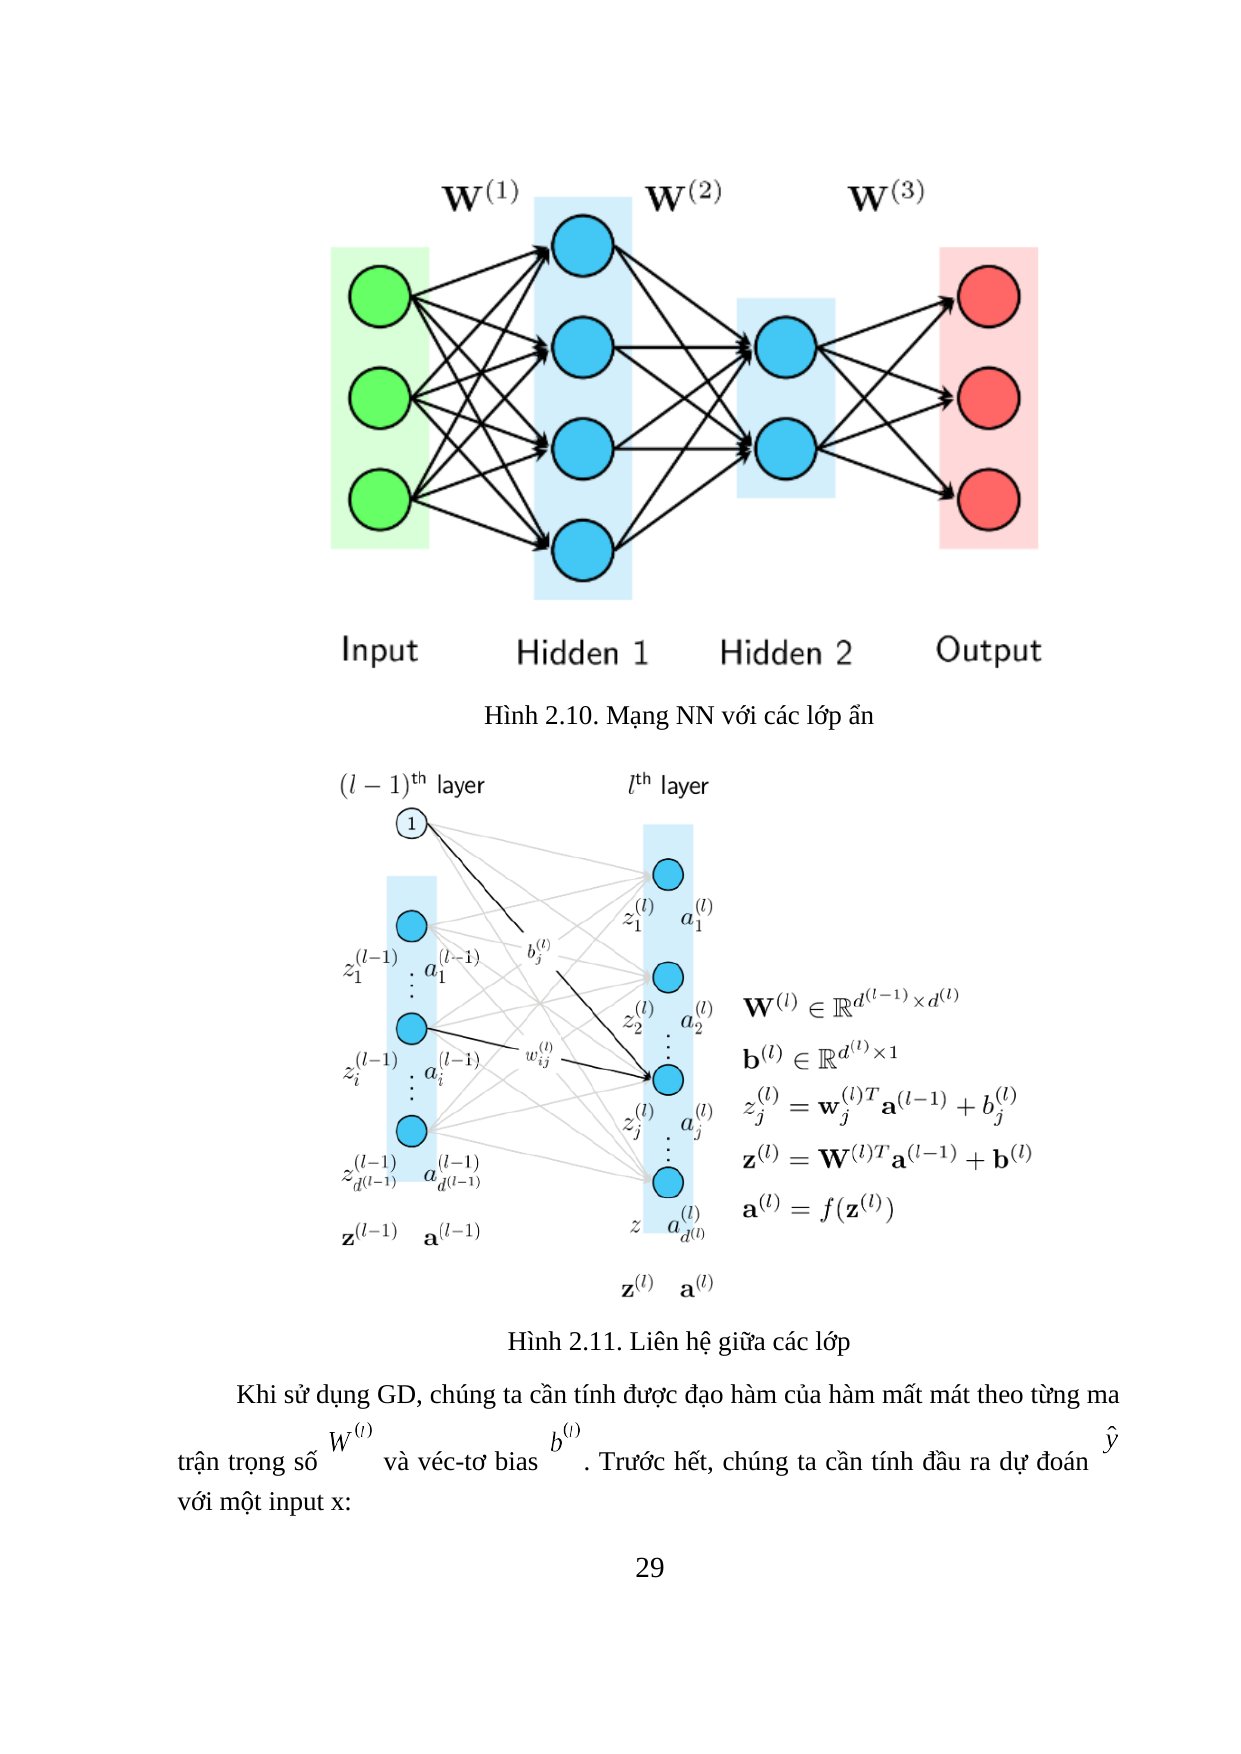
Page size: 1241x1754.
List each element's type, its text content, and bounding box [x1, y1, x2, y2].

picture [311, 752, 1047, 1303]
picture [297, 147, 1062, 677]
text Khi sử dụng GD, chúng ta cần tính được đạo hàm của hàm mất mát theo từng ma trận trọng số và véc-tơ bias . Trước hết, chúng ta cần tính đầu ra dự đoán với một input x: [177, 1378, 1122, 1516]
